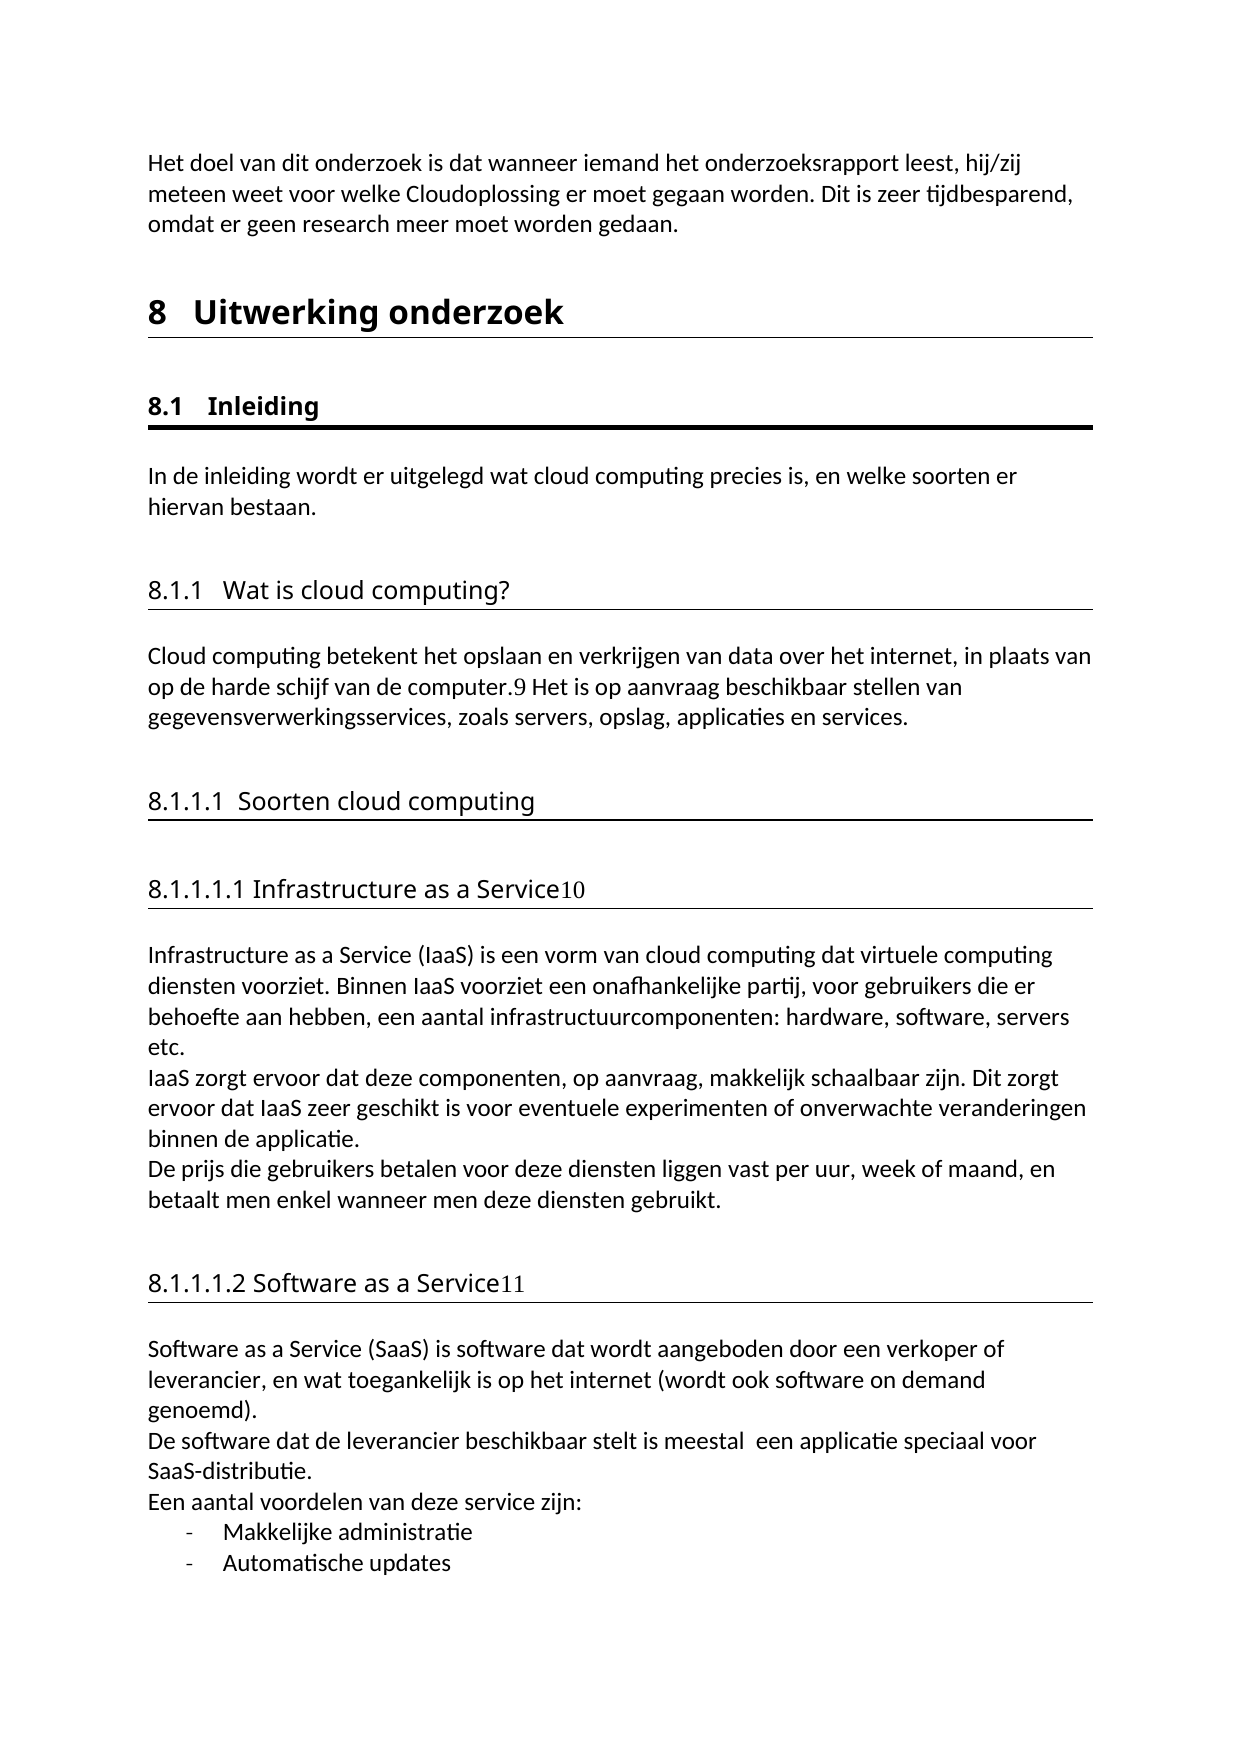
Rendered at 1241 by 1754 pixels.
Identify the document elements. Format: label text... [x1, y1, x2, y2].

text Het doel van dit onderzoek is dat wanneer iemand het onderzoeksrapport leest, hij/zij meteen weet voor welke Cloudoplossing er moet gegaan worden. Dit is zeer tijdbesparend, omdat er geen research meer moet worden gedaan. [148, 148, 1093, 239]
subtitle Soorten cloud computing [148, 783, 1093, 819]
text De prijs die gebruikers betalen voor deze diensten liggen vast per uur, week of maand, en betaalt men enkel wanneer men deze diensten gebruikt. [148, 1153, 1093, 1214]
text Een aantal voordelen van deze service zijn: [148, 1486, 1093, 1517]
list Automatische updates [185, 1547, 1093, 1578]
text De software dat de leverancier beschikbaar stelt is meestal een applicatie speciaal voor SaaS-distributie. [148, 1425, 1093, 1486]
subtitle Infrastructure as a Service [148, 872, 1093, 908]
subtitle Inleiding [148, 389, 1093, 425]
text IaaS zorgt ervoor dat deze componenten, op aanvraag, makkelijk schaalbaar zijn. Dit zorgt ervoor dat IaaS zeer geschikt is voor eventuele experimenten of onverwachte veranderingen binnen de applicatie. [148, 1062, 1093, 1153]
text In de inleiding wordt er uitgelegd wat cloud computing precies is, en welke soorten er hiervan bestaan. [148, 460, 1093, 552]
text Infrastructure as a Service (IaaS) is een vorm van cloud computing dat virtuele computing diensten voorziet. Binnen IaaS voorziet een onafhankelijke partij, voor gebruikers die er behoefte aan hebben, een aantal infrastructuurcomponenten: hardware, software, servers etc. [148, 940, 1093, 1062]
subtitle Uitwerking onderzoek [148, 289, 1093, 337]
text Software as a Service (SaaS) is software dat wordt aangeboden door een verkoper of leverancier, en wat toegankelijk is op het internet (wordt ook software on demand genoemd). [148, 1333, 1093, 1425]
list Makkelijke administratie [185, 1517, 1093, 1547]
text Cloud computing betekent het opslaan en verkrijgen van data over het internet, in plaats van op de harde schijf van de computer. Het is op aanvraag beschikbaar stellen van gegevensverwerkingsservices, zoals servers, opslag, applicaties en services. [148, 641, 1093, 732]
subtitle Software as a Service [148, 1266, 1093, 1302]
subtitle Wat is cloud computing? [148, 573, 1093, 609]
